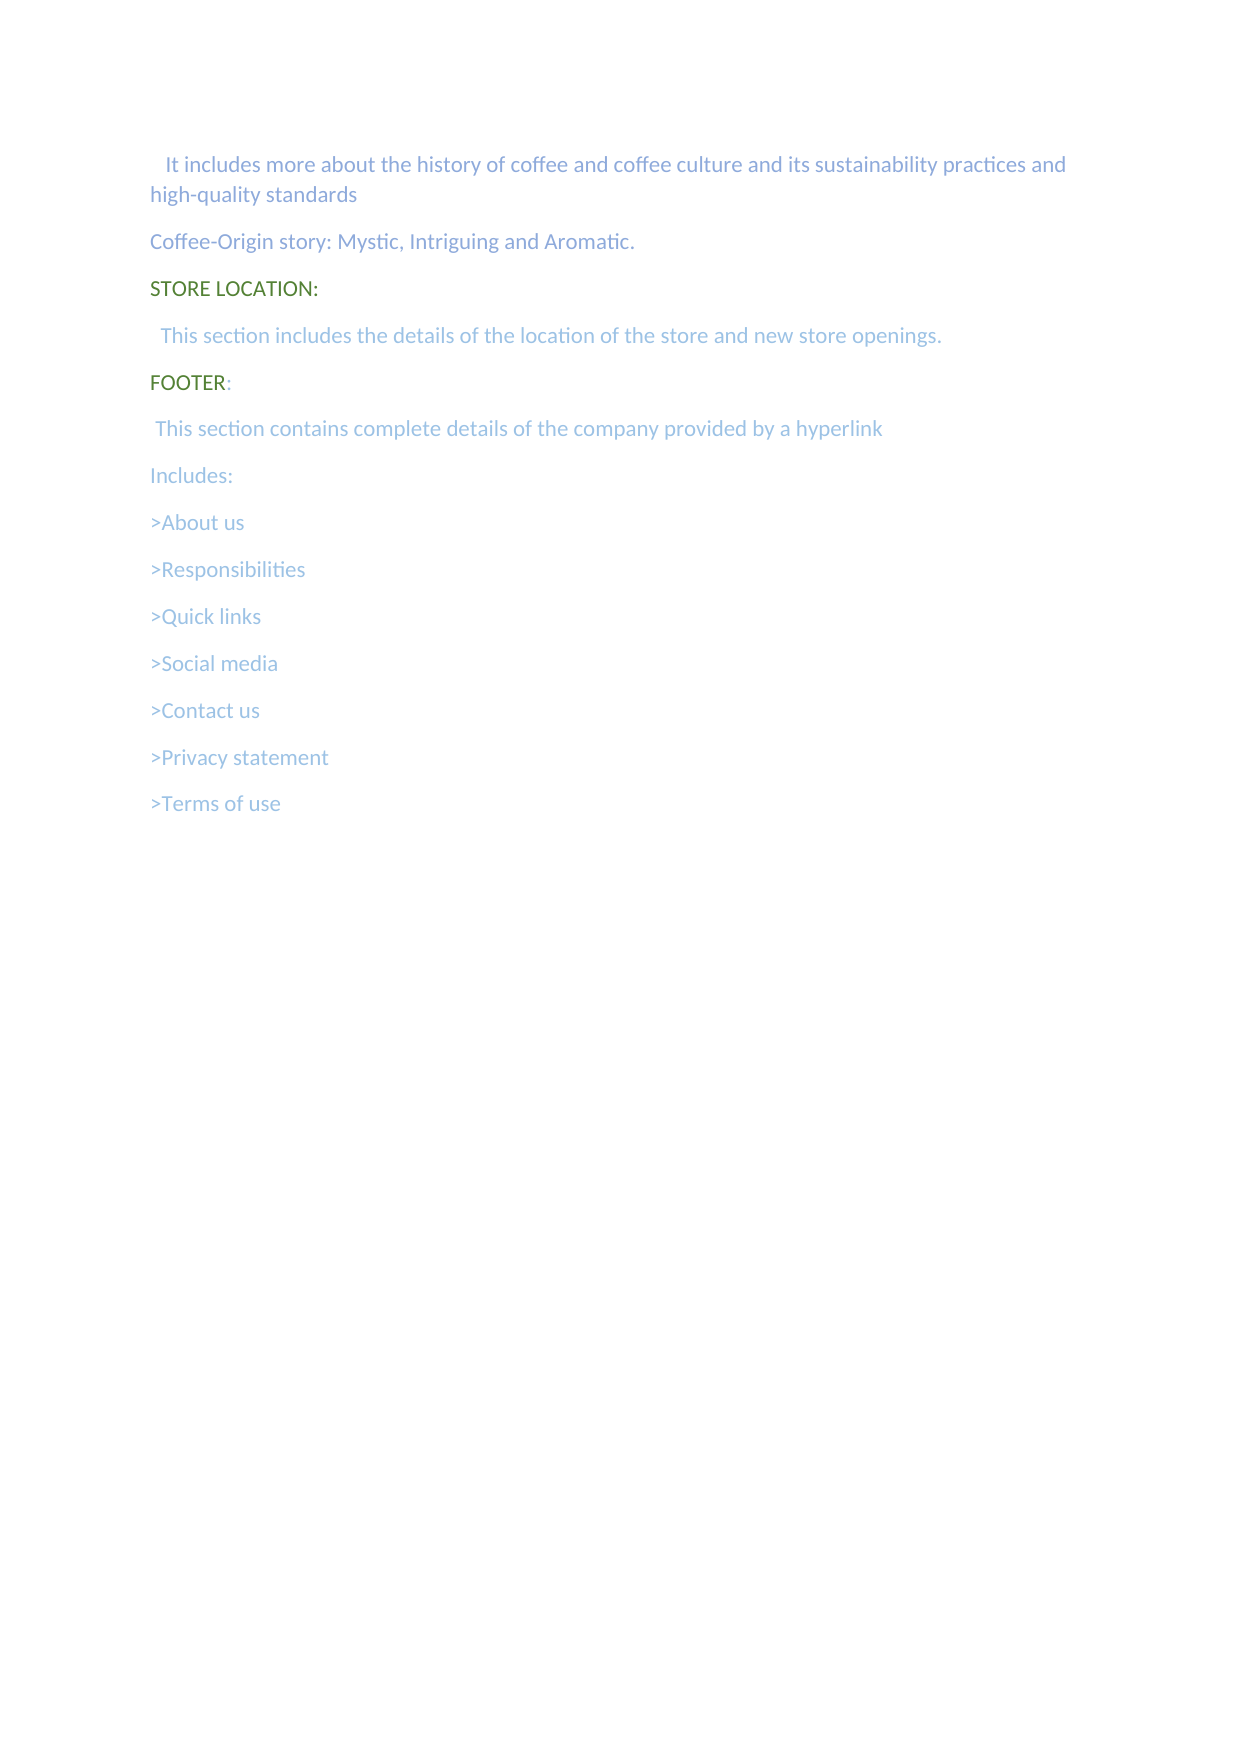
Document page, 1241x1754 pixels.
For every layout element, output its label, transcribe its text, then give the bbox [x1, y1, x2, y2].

text >Responsibilities [150, 555, 1090, 583]
text STORE LOCATION: [150, 274, 1090, 302]
text >Contact us [150, 696, 1090, 724]
text This section contains complete details of the company provided by a hyperlink [150, 414, 1090, 443]
text >Privacy statement [150, 743, 1090, 771]
text >Quick links [150, 602, 1090, 630]
text FOOTER: [150, 368, 1090, 396]
text >Social media [150, 649, 1090, 677]
text Includes: [150, 461, 1090, 489]
text This section includes the details of the location of the store and new store openings. [150, 321, 1090, 349]
text >About us [150, 508, 1090, 536]
text >Terms of use [150, 789, 1090, 818]
text It includes more about the history of coffee and coffee culture and its sustainability practices and high-quality standards [150, 150, 1090, 208]
text Coffee-Origin story: Mystic, Intriguing and Aromatic. [150, 227, 1090, 255]
